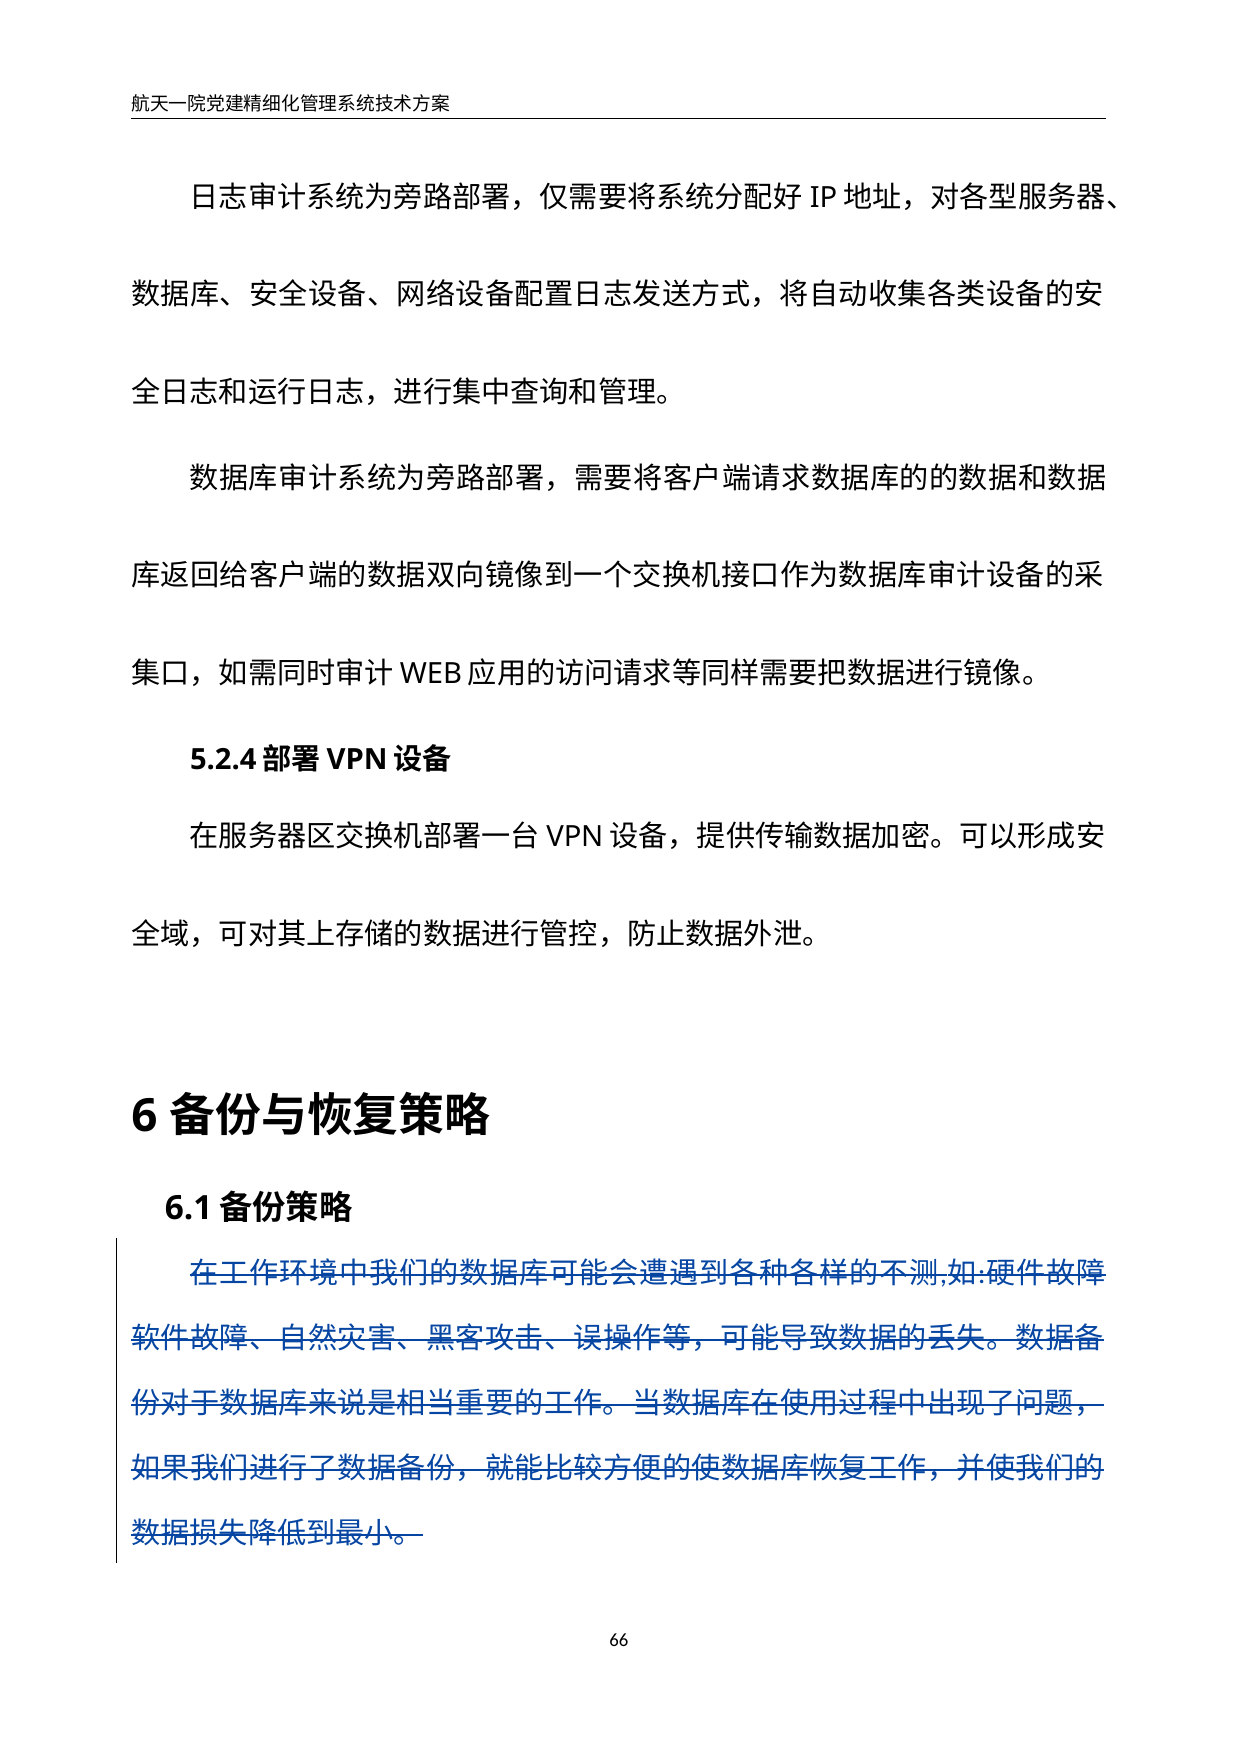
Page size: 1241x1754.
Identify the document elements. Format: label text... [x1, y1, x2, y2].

text 数据库审计系统为旁路部署，需要将客户端请求数据库的的数据和数据库返回给客户端的数据双向镜像到一个交换机接口作为数据库审计设备的采集口，如需同时审计WEB应用的访问请求等同样需要把数据进行镜像。 [131, 443, 1106, 703]
text 在服务器区交换机部署一台VPN设备，提供传输数据加密。可以形成安全域，可对其上存储的数据进行管控，防止数据外泄。 [131, 802, 1106, 964]
text 日志审计系统为旁路部署，仅需要将系统分配好IP地址，对各型服务器、数据库、安全设备、网络设备配置日志发送方式，将自动收集各类设备的安全日志和运行日志，进行集中查询和管理。 [131, 162, 1106, 422]
text 6 备份与恢复策略 [131, 1063, 1106, 1160]
text 6.1备份策略 [131, 1173, 1106, 1238]
text 5.2.4部署VPN设备 [131, 724, 1106, 789]
